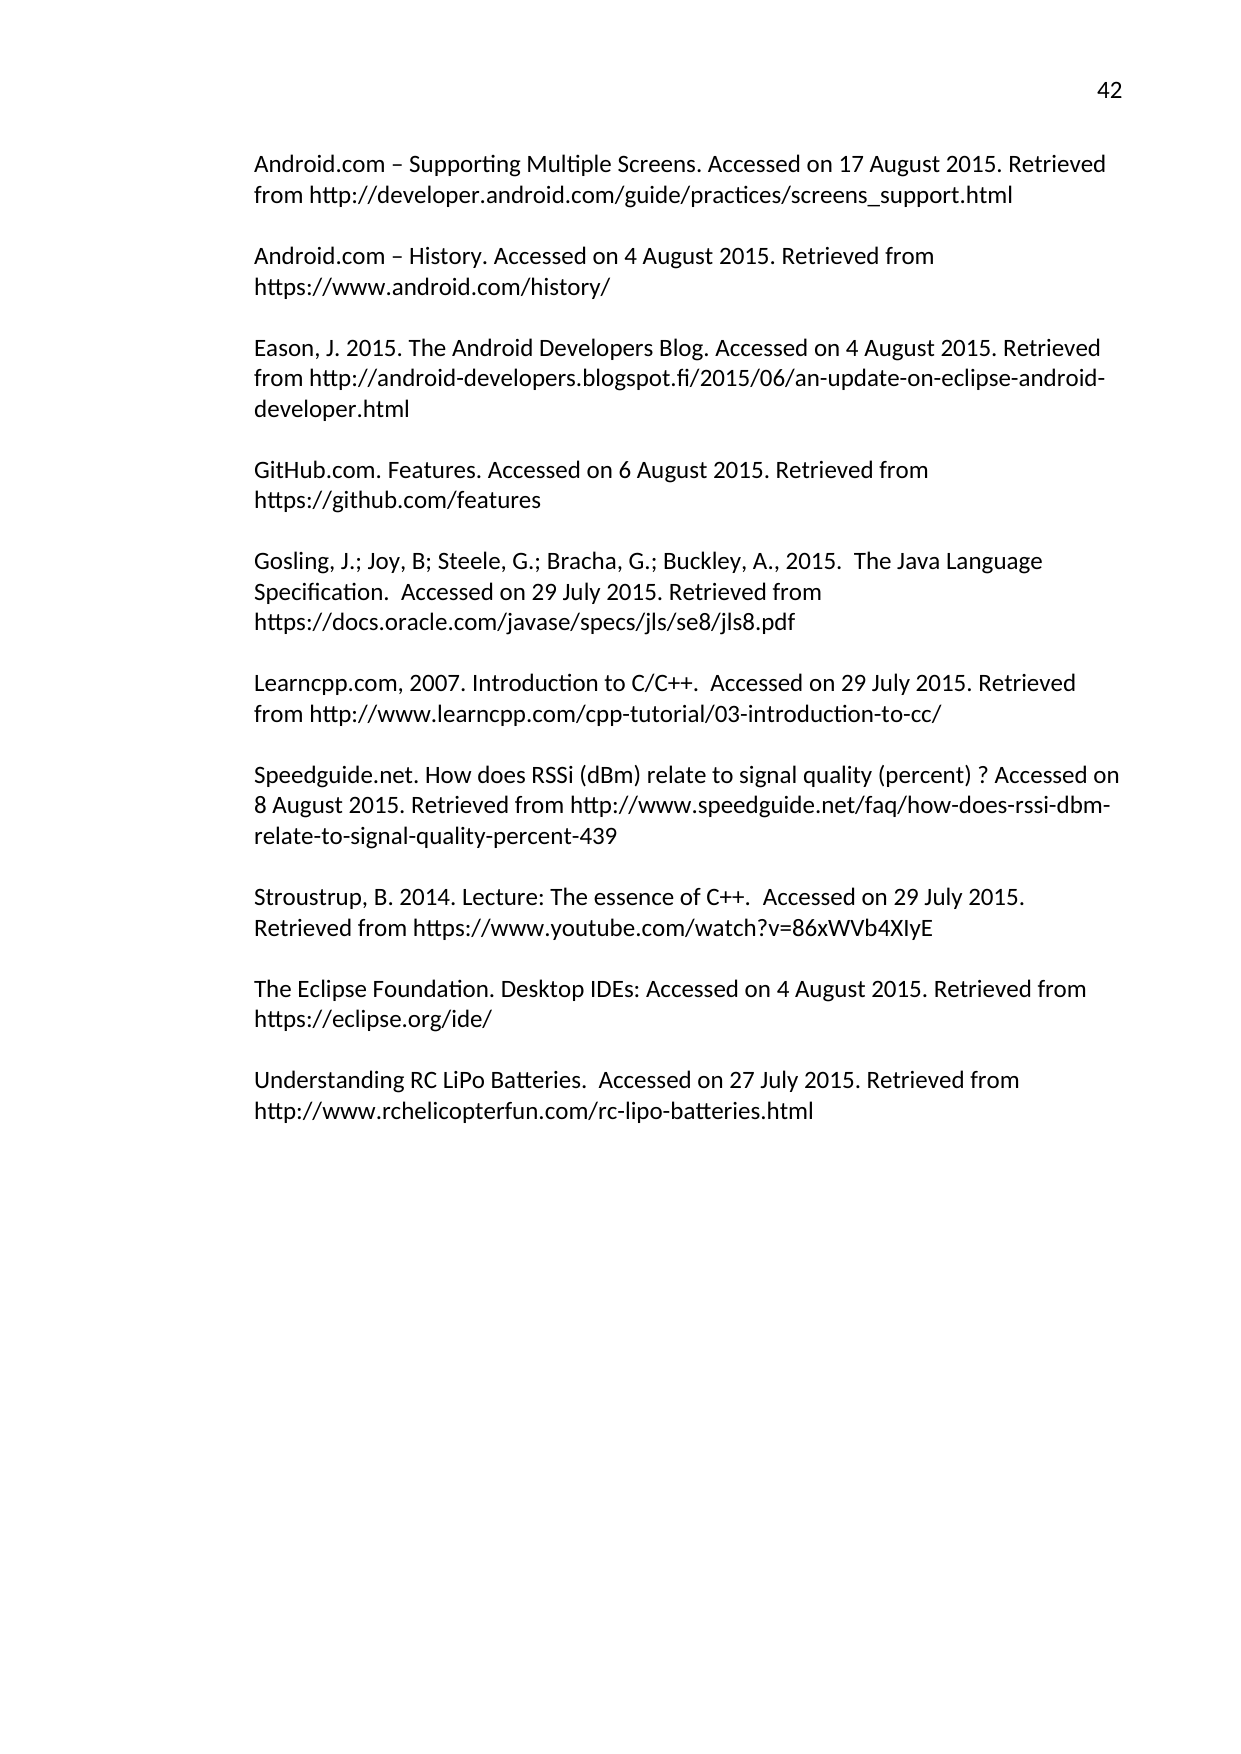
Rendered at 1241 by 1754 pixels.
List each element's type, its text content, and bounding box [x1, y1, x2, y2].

text Android.com – Supporting Multiple Screens. Accessed on 17 August 2015. Retrieved from http://developer.android.com/guide/practices/screens_support.html [254, 149, 1122, 210]
text GitHub.com. Features. Accessed on 6 August 2015. Retrieved from https://github.com/features [254, 454, 1122, 515]
text Eason, J. 2015. The Android Developers Blog. Accessed on 4 August 2015. Retrieved from http://android-developers.blogspot.fi/2015/06/an-update-on-eclipse-android-developer.html [254, 332, 1122, 423]
text The Eclipse Foundation. Desktop IDEs: Accessed on 4 August 2015. Retrieved from https://eclipse.org/ide/ [254, 973, 1122, 1034]
text Speedguide.net. How does RSSi (dBm) relate to signal quality (percent) ? Accessed on 8 August 2015. Retrieved from http://www.speedguide.net/faq/how-does-rssi-dbm-relate-to-signal-quality-percent-439 [254, 759, 1122, 851]
text Android.com – History. Accessed on 4 August 2015. Retrieved from https://www.android.com/history/ [254, 240, 1122, 301]
text Gosling, J.; Joy, B; Steele, G.; Bracha, G.; Buckley, A., 2015. The Java Language Specification. Accessed on 29 July 2015. Retrieved from https://docs.oracle.com/javase/specs/jls/se8/jls8.pdf [254, 545, 1122, 637]
text Understanding RC LiPo Batteries. Accessed on 27 July 2015. Retrieved from [254, 1064, 1122, 1095]
text http://www.rchelicopterfun.com/rc-lipo-batteries.html [254, 1095, 1122, 1125]
text Stroustrup, B. 2014. Lecture: The essence of C++. Accessed on 29 July 2015. Retrieved from https://www.youtube.com/watch?v=86xWVb4XIyE [254, 881, 1122, 942]
text Learncpp.com, 2007. Introduction to C/C++. Accessed on 29 July 2015. Retrieved from http://www.learncpp.com/cpp-tutorial/03-introduction-to-cc/ [254, 667, 1122, 728]
